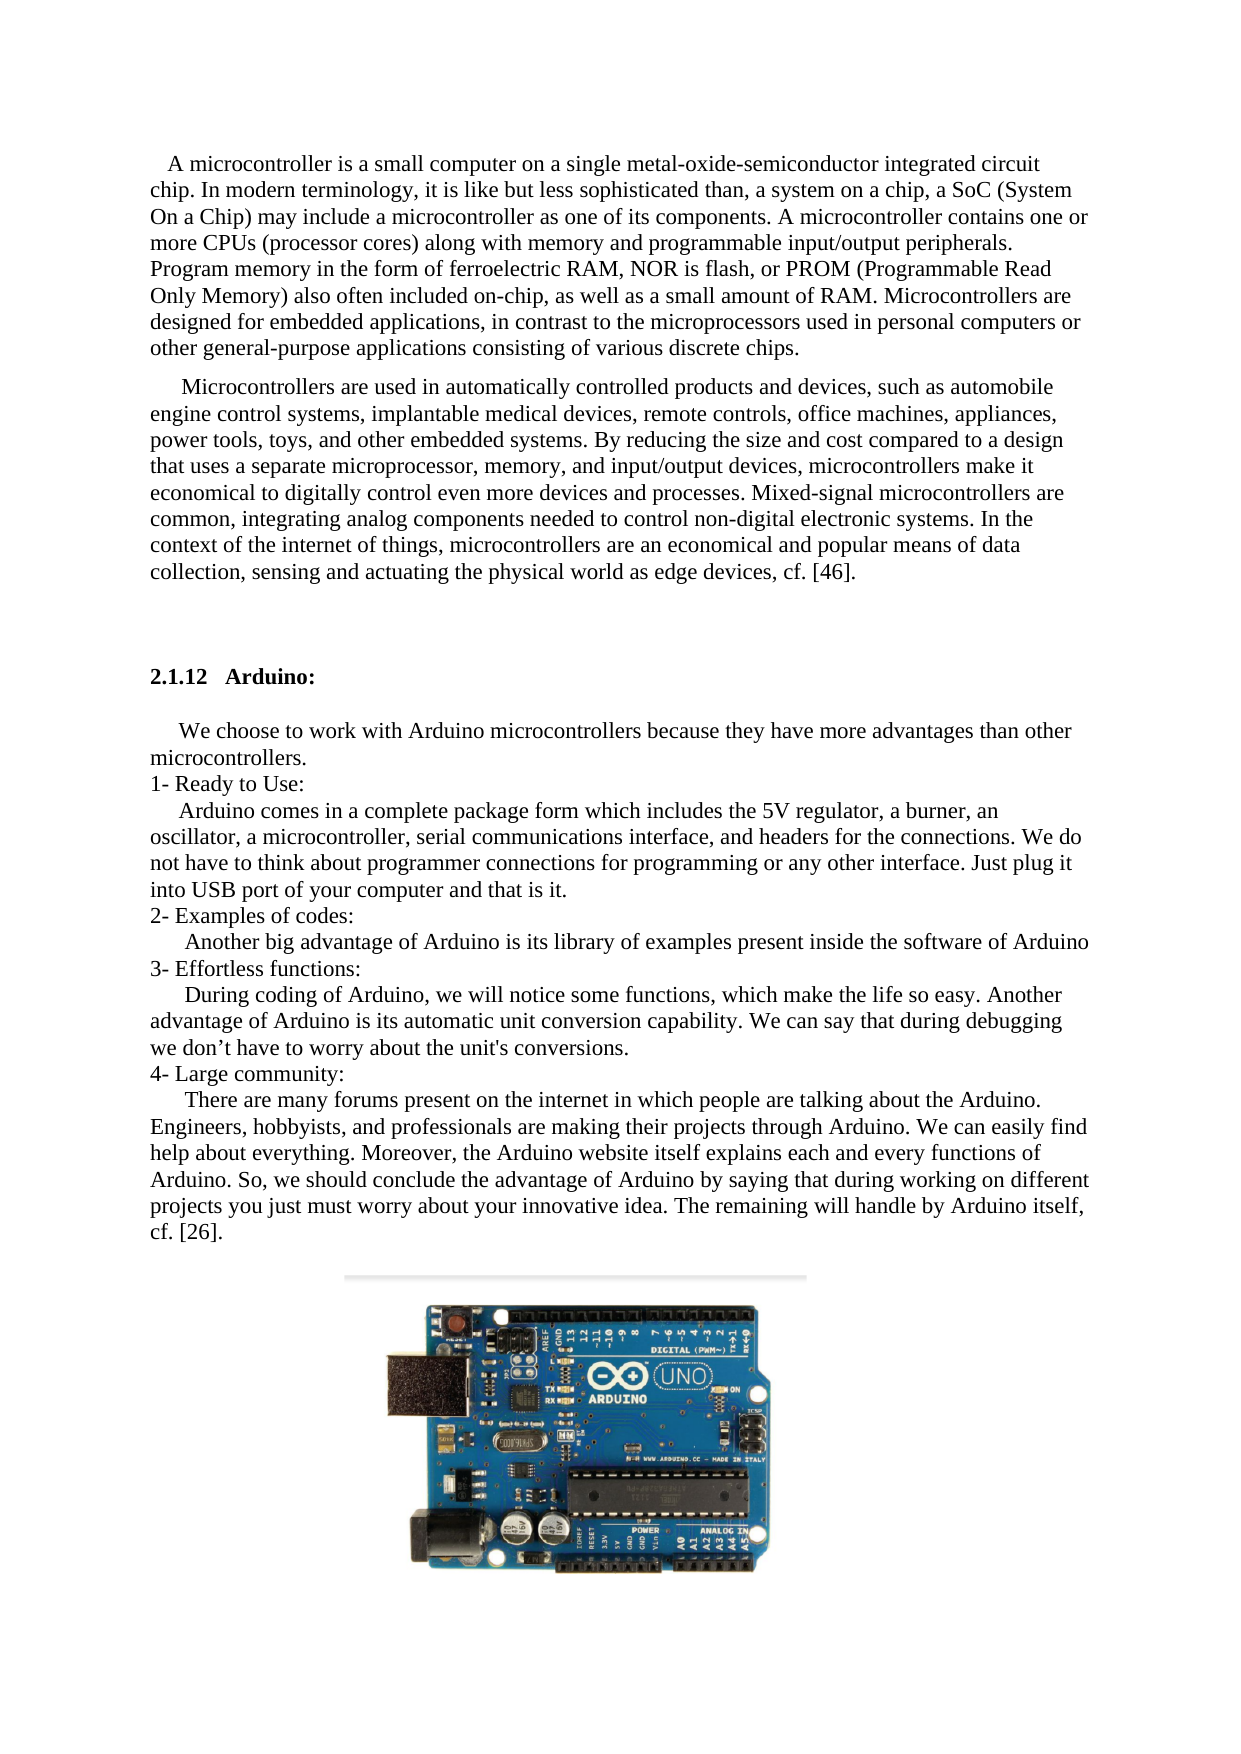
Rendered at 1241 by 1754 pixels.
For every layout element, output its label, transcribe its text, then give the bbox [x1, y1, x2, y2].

list Microcontrollers are used in automatically controlled products and devices, such as automobile engine control systems, implantable medical devices, remote controls, office machines, appliances, power tools, toys, and other embedded systems. By reducing the size and cost compared to a design that uses a separate microprocessor, memory, and input/output devices, microcontrollers make it economical to digitally control even more devices and processes. Mixed-signal microcontrollers are common, integrating analog components needed to control non-digital electronic systems. In the context of the internet of things, microcontrollers are an economical and popular means of data collection, sensing and actuating the physical world as edge devices, cf. [46]. [150, 373, 1090, 584]
list Arduino: [150, 663, 1090, 689]
list We choose to work with Arduino microcontrollers because they have more advantages than other microcontrollers. [150, 718, 1090, 770]
list 1- Ready to Use: [150, 770, 1090, 797]
list 4- Large community: [150, 1060, 1090, 1087]
list Another big advantage of Arduino is its library of examples present inside the software of Arduino [150, 928, 1090, 955]
list 2- Examples of codes: [150, 902, 1090, 928]
list During coding of Arduino, we will notice some functions, which make the life so easy. Another advantage of Arduino is its automatic unit conversion capability. We can say that during debugging we don’t have to worry about the unit's conversions. [150, 981, 1090, 1060]
list There are many forums present on the internet in which people are talking about the Arduino. Engineers, hobbyists, and professionals are making their projects through Arduino. We can easily find help about everything. Moreover, the Arduino website itself explains each and every functions of Arduino. So, we should conclude the advantage of Arduino by saying that during working on different projects you just must worry about your innovative idea. The remaining will handle by Arduino itself, cf. [26]. [150, 1087, 1090, 1245]
picture [344, 1271, 807, 1591]
list Arduino comes in a complete package form which includes the 5V regulator, a burner, an oscillator, a microcontroller, serial communications interface, and headers for the connections. We do not have to think about programmer connections for programming or any other interface. Just plug it into USB port of your computer and that is it. [150, 797, 1090, 902]
list 3- Effortless functions: [150, 955, 1090, 981]
text A microcontroller is a small computer on a single metal-oxide-semiconductor integrated circuit chip. In modern terminology, it is like but less sophisticated than, a system on a chip, a SoC (System On a Chip) may include a microcontroller as one of its components. A microcontroller contains one or more CPUs (processor cores) along with memory and programmable input/output peripherals. Program memory in the form of ferroelectric RAM, NOR is flash, or PROM (Programmable Read Only Memory) also often included on-chip, as well as a small amount of RAM. Microcontrollers are designed for embedded applications, in contrast to the microprocessors used in personal computers or other general-purpose applications consisting of various discrete chips. [150, 150, 1090, 361]
